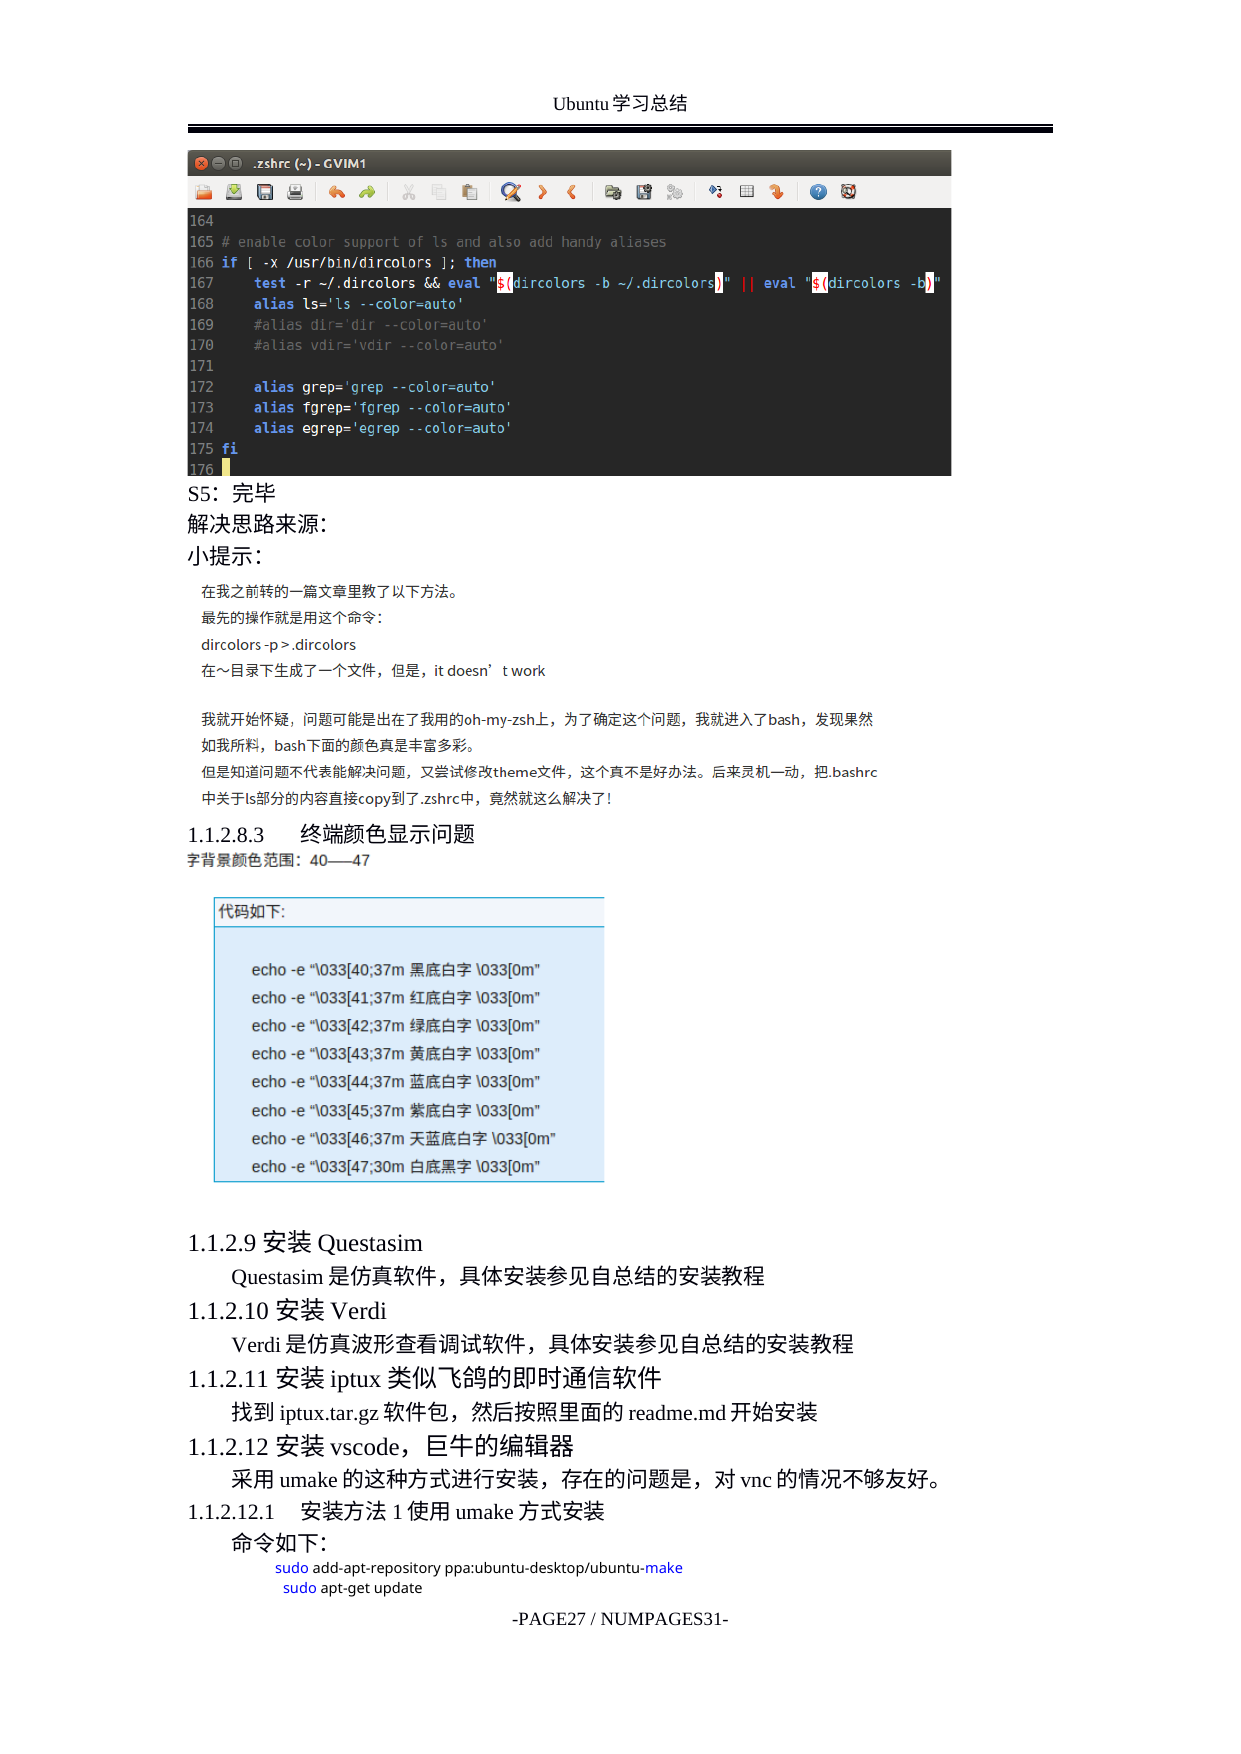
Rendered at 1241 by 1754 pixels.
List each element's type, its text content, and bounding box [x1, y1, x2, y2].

text S5：完毕 [187, 476, 1053, 507]
subtitle 安装vscode，巨牛的编辑器 [187, 1426, 1053, 1462]
picture [187, 150, 952, 476]
text 命令如下： [187, 1526, 1053, 1557]
text sudo apt-get update [214, 1577, 1053, 1597]
subtitle 安装Questasim [187, 1222, 1053, 1259]
subtitle 安装iptux 类似飞鸽的即时通信软件 [187, 1358, 1053, 1394]
subtitle 安装Verdi [187, 1290, 1053, 1327]
subtitle 终端颜色显示问题 [187, 817, 1053, 848]
text 解决思路来源： [187, 507, 1053, 539]
text 小提示： [187, 539, 1053, 571]
text sudo add-apt-repository ppa:ubuntu-desktop/ubuntu-make [214, 1557, 1053, 1577]
text 采用umake的这种方式进行安装，存在的问题是，对vnc的情况不够友好。 [187, 1462, 1053, 1494]
text Questasim是仿真软件，具体安装参见自总结的安装教程 [231, 1259, 1053, 1290]
picture [187, 848, 605, 1198]
picture [187, 570, 890, 817]
subtitle 安装方法1使用umake方式安装 [187, 1494, 1053, 1526]
text 找到iptux.tar.gz软件包，然后按照里面的readme.md开始安装 [231, 1394, 1053, 1426]
text Verdi是仿真波形查看调试软件，具体安装参见自总结的安装教程 [231, 1327, 1053, 1358]
